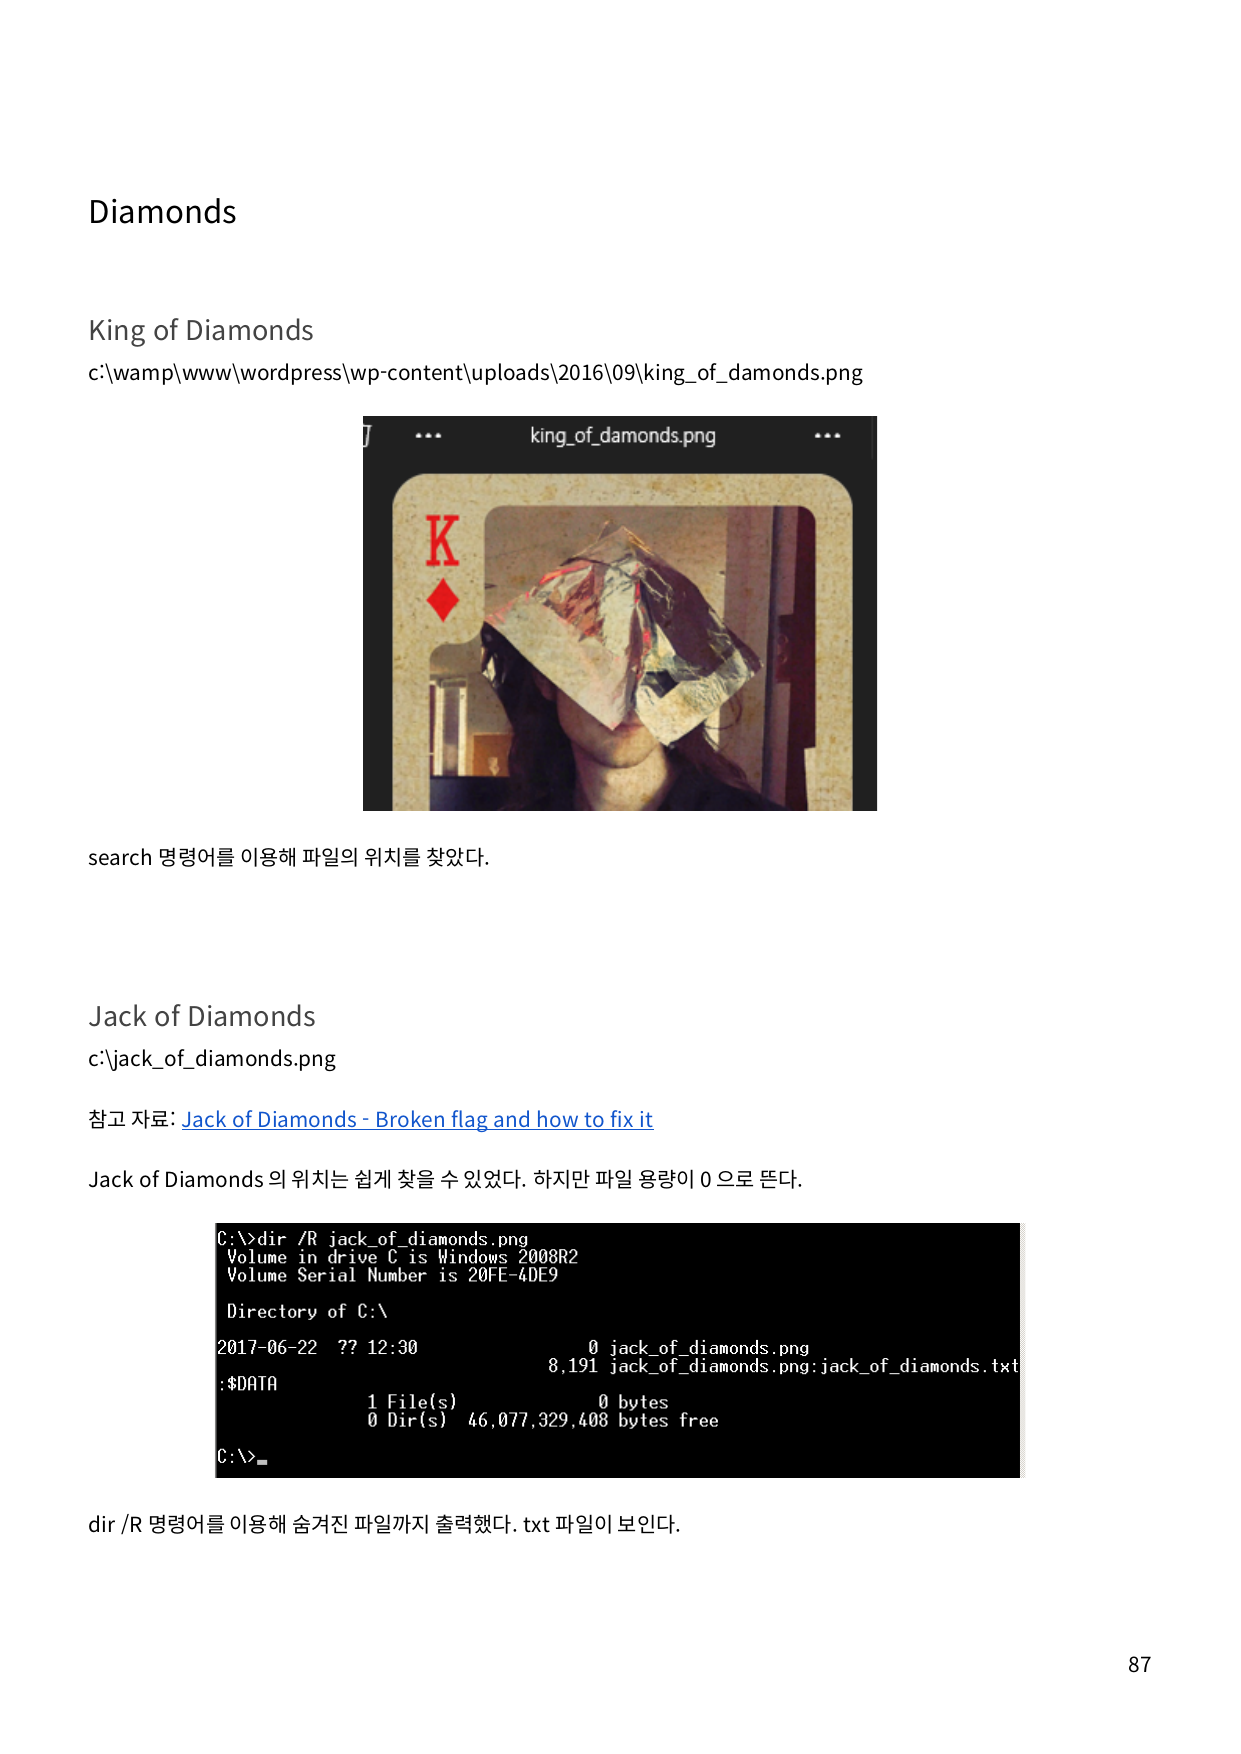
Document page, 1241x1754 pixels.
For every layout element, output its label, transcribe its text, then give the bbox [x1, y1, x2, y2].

subtitle King of Diamonds [88, 309, 1152, 348]
text c:\wamp\www\wordpress\wp-content\uploads\2016\09\king_of_damonds.png [88, 356, 1152, 387]
picture [363, 416, 878, 811]
subtitle Jack of Diamonds [88, 995, 1152, 1034]
picture [214, 1223, 1026, 1478]
subtitle Diamonds [88, 187, 1152, 233]
text 참고 자료: Jack of Diamonds - Broken flag and how to fix it [88, 1103, 1152, 1133]
text dir /R 명령어를 이용해 숨겨진 파일까지 출력했다. txt 파일이 보인다. [88, 1508, 1152, 1538]
text Jack of Diamonds의 위치는 쉽게 찾을 수 있었다. 하지만 파일 용량이 0으로 뜬다. [88, 1163, 1152, 1193]
text search 명령어를 이용해 파일의 위치를 찾았다. [88, 841, 1152, 871]
text c:\jack_of_diamonds.png [88, 1042, 1152, 1073]
